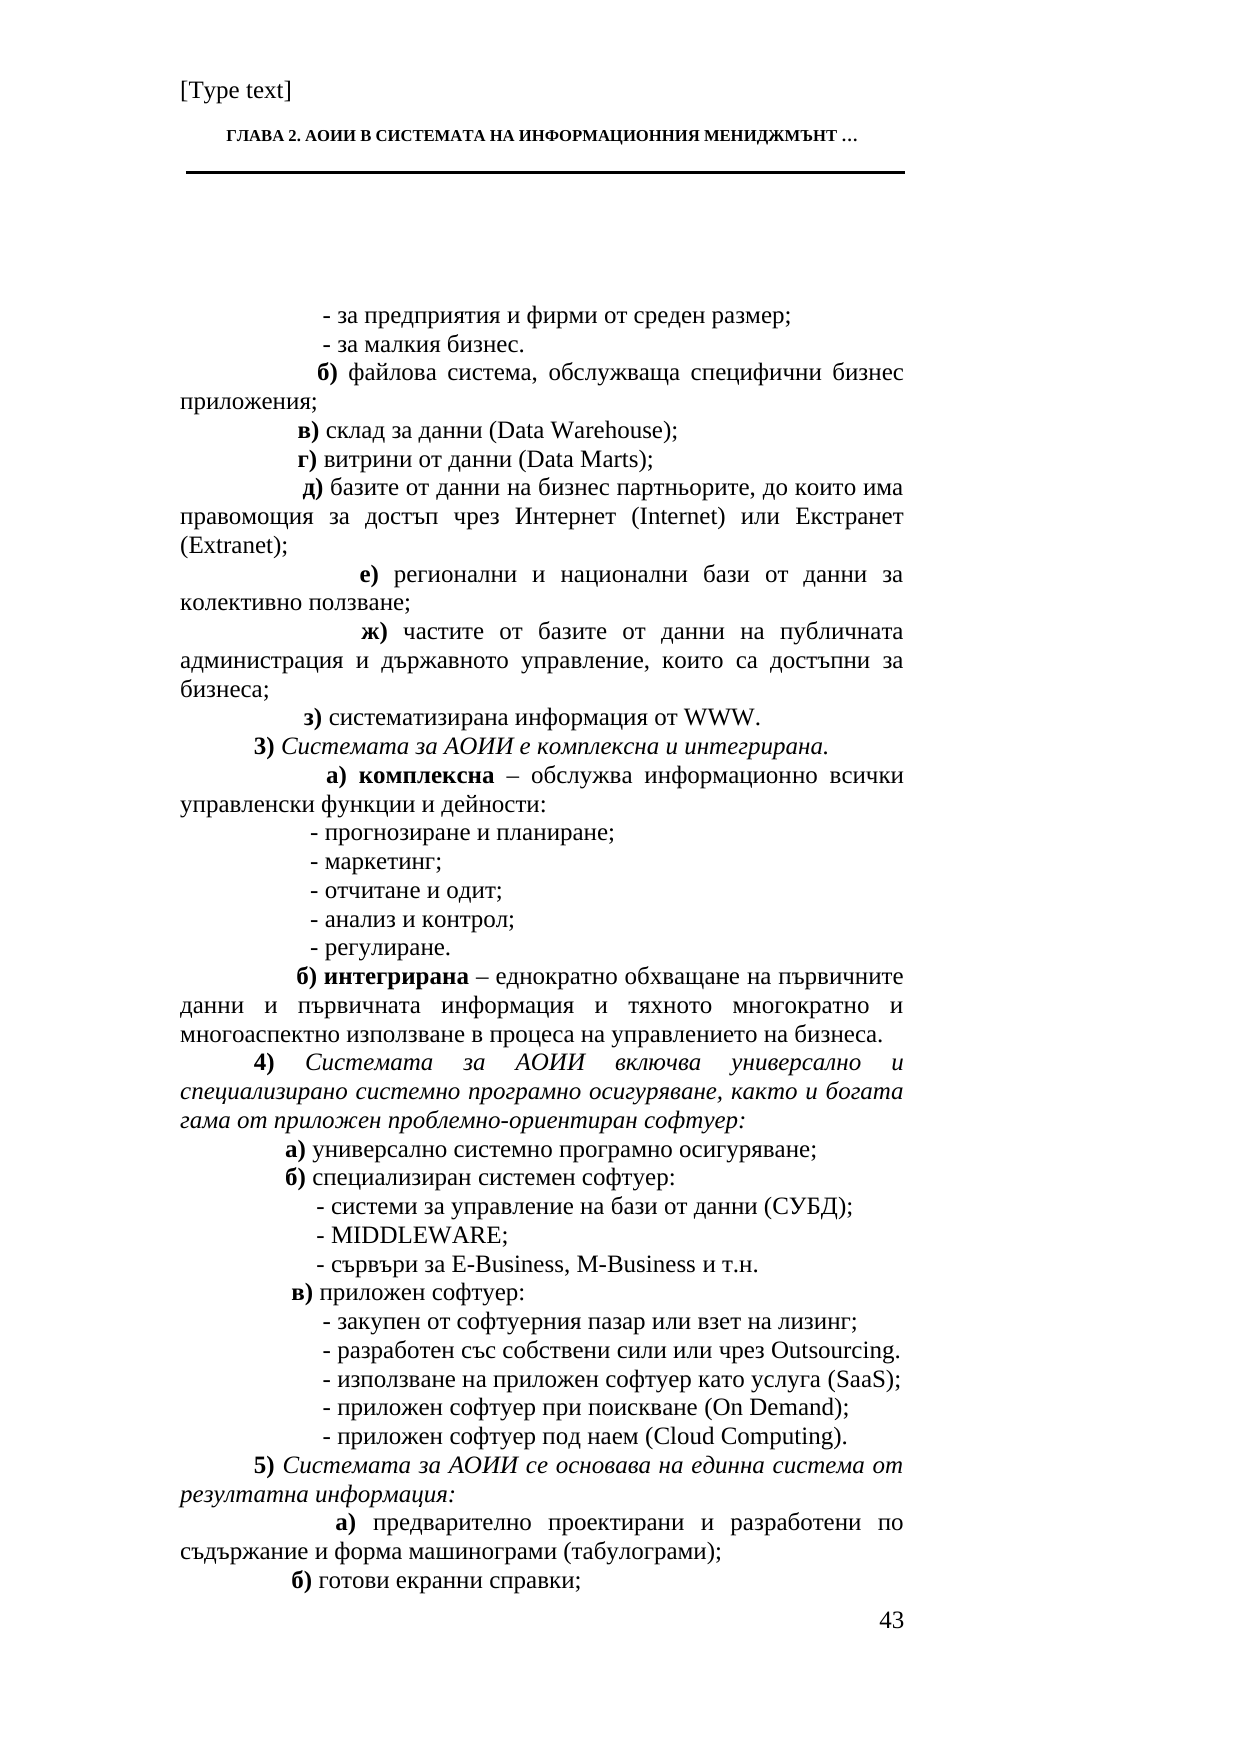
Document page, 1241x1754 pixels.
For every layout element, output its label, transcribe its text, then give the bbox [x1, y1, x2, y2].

text - разработен със собствени сили или чрез Outsourcing. [180, 1335, 904, 1364]
text - използване на приложен софтуер като услуга (SaaS); [180, 1364, 904, 1392]
text - системи за управление на бази от данни (СУБД); [180, 1191, 904, 1220]
text 3) Системата за АОИИ е комплексна и интегрирана. [180, 731, 904, 760]
text - закупен от софтуерния пазар или взет на лизинг; [180, 1306, 904, 1335]
text е) регионални и национални бази от данни за колективно ползване; [180, 559, 904, 616]
text - маркетинг; [180, 846, 904, 875]
text - приложен софтуер при поискване (On Demand); [180, 1392, 904, 1421]
text а) предварително проектирани и разработени по съдържание и форма машинограми (табулограми); [180, 1507, 904, 1565]
text - анализ и контрол; [180, 904, 904, 932]
text а) универсално системно програмно осигуряване; [180, 1134, 904, 1162]
text 4) Системата за АОИИ включва универсално и специализирано системно програмно осигуряване, както и богата гама от приложен проблемно-ориентиран софтуер: [180, 1047, 904, 1134]
text б) специализиран системен софтуер: [180, 1162, 904, 1191]
text - отчитане и одит; [180, 875, 904, 904]
text б) готови екранни справки; [180, 1565, 904, 1594]
text в) склад за данни (Data Warehouse); [180, 415, 904, 444]
text з) систематизирана информация от WWW. [180, 702, 904, 731]
text 5) Системата за АОИИ се основава на единна система от резултатна информация: [180, 1450, 904, 1507]
text д) базите от данни на бизнес партньорите, до които има правомощия за достъп чрез Интернет (Internet) или Екстранет (Extranet); [180, 472, 904, 559]
text - прогнозиране и планиране; [180, 817, 904, 846]
text - приложен софтуер под наем (Cloud Computing). [180, 1421, 904, 1450]
text - сървъри за E-Business, M-Business и т.н. [180, 1249, 904, 1277]
text ж) частите от базите от данни на публичната администрация и държавното управление, които са достъпни за бизнеса; [180, 616, 904, 702]
text а) комплексна – обслужва информационно всички управленски функции и дейности: [180, 760, 904, 817]
text в) приложен софтуер: [180, 1277, 904, 1306]
text б) интегрирана – еднократно обхващане на първичните данни и първичната информация и тяхното многократно и многоаспектно използване в процеса на управлението на бизнеса. [180, 961, 904, 1047]
text - регулиране. [180, 932, 904, 961]
text б) файлова система, обслужваща специфични бизнес приложения; [180, 357, 904, 415]
text - MIDDLEWARE; [180, 1220, 904, 1249]
text - за предприятия и фирми от среден размер; [180, 300, 904, 329]
text г) витрини от данни (Data Marts); [180, 444, 904, 472]
text - за малкия бизнес. [180, 329, 904, 357]
